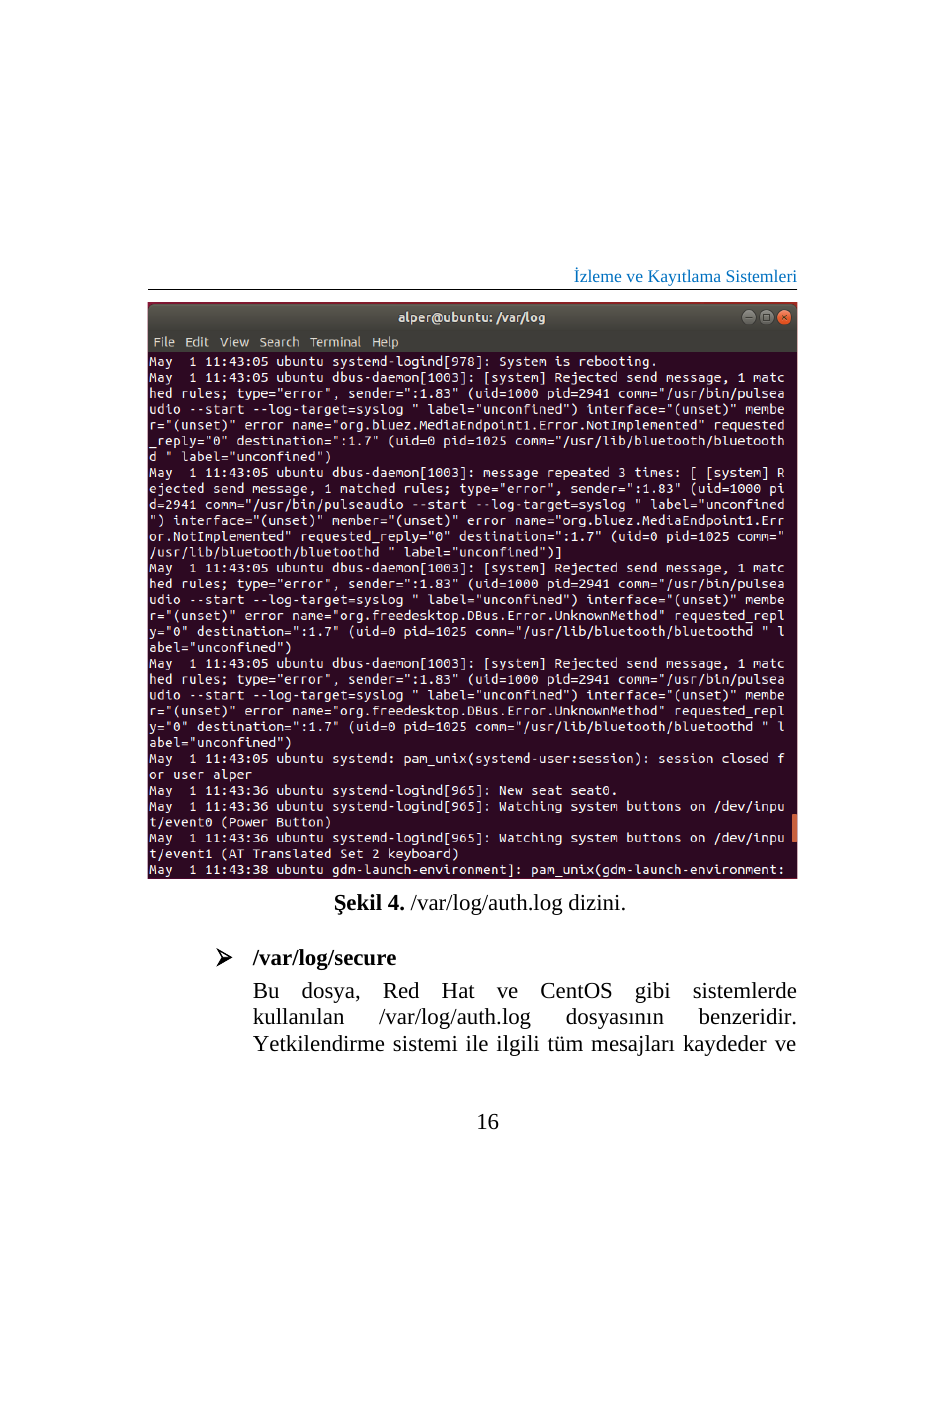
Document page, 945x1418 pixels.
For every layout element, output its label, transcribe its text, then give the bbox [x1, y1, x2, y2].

list /var/log/secure [215, 944, 797, 971]
picture [147, 302, 798, 879]
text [253, 977, 797, 1056]
